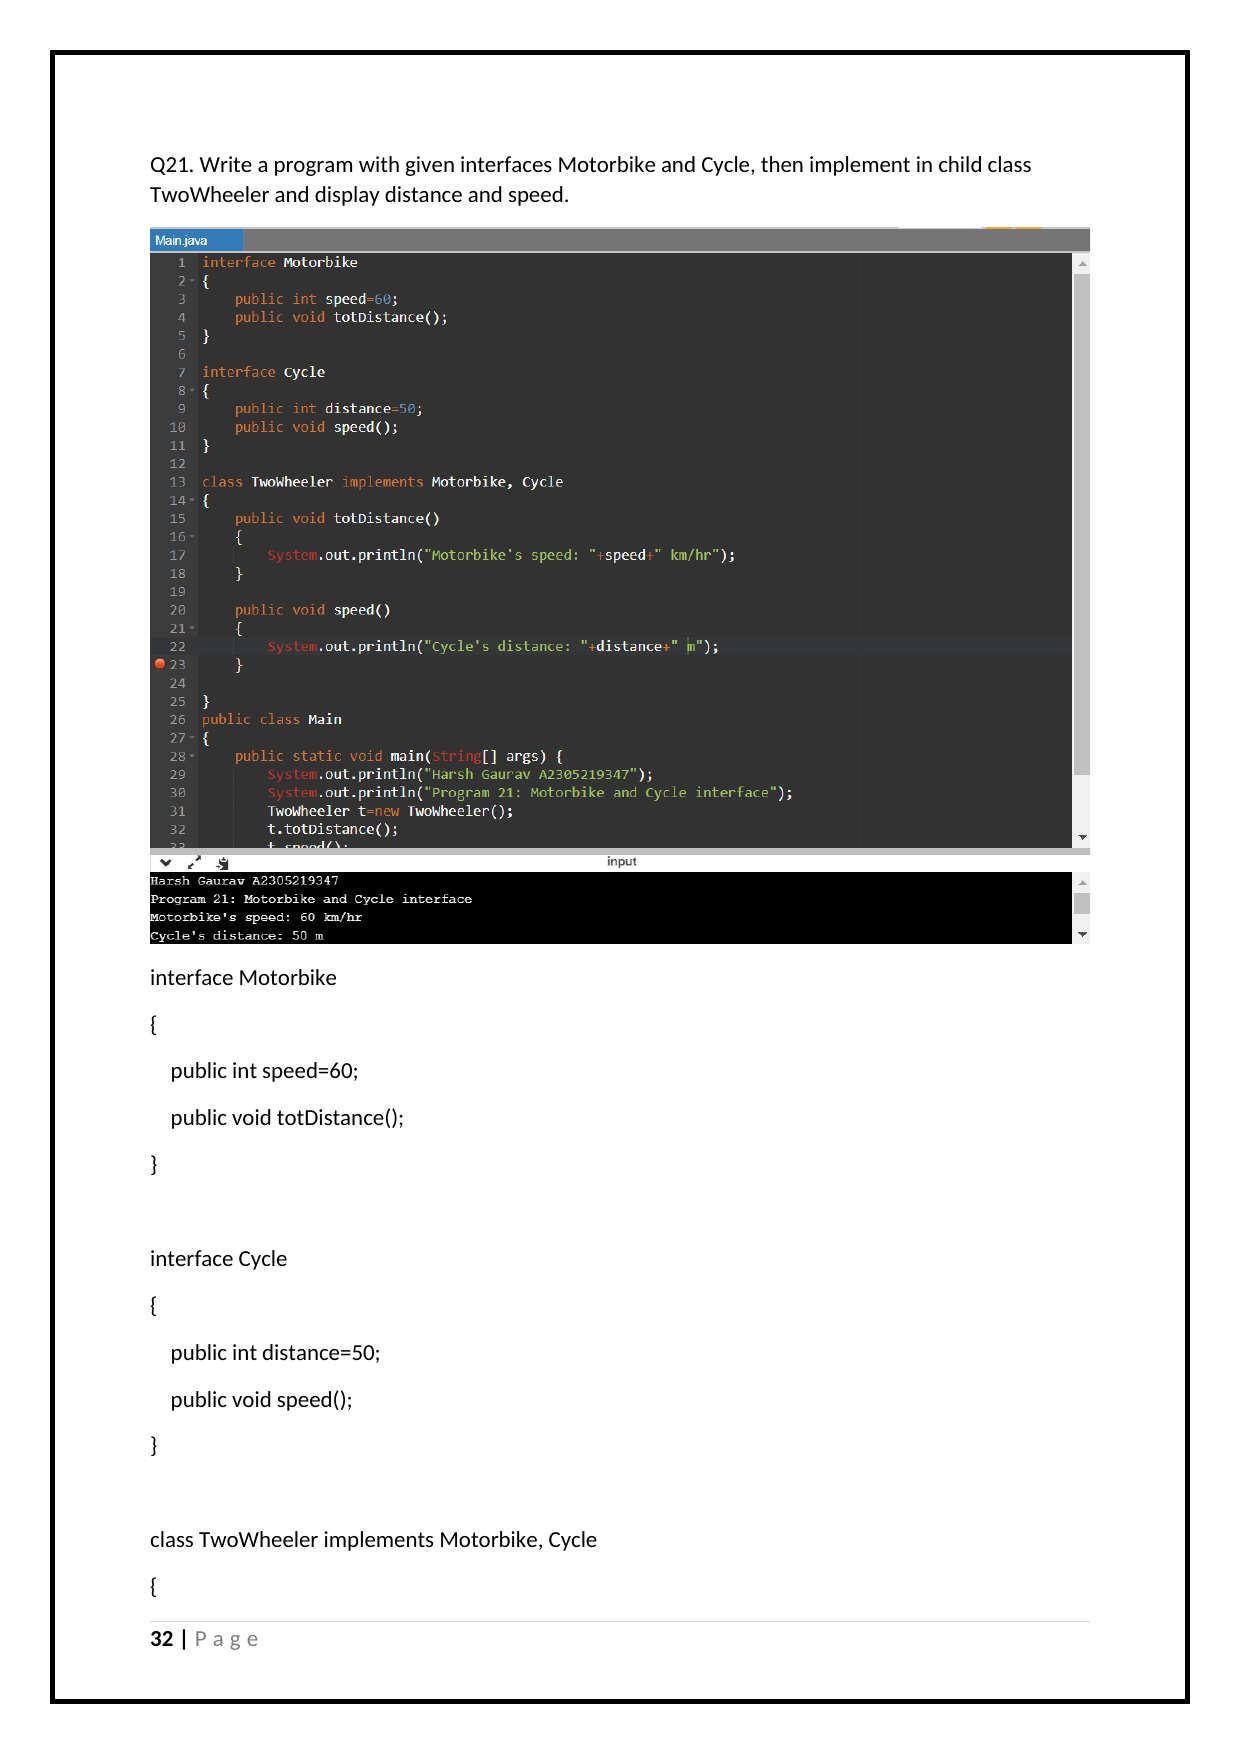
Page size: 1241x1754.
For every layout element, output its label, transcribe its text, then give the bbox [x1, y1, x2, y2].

text interface Cycle [150, 1244, 1090, 1272]
text } [150, 1150, 1090, 1178]
text { [150, 1291, 1090, 1319]
text } [150, 1432, 1090, 1460]
text interface Motorbike [150, 963, 1090, 991]
picture [150, 227, 1091, 944]
text public void totDistance(); [150, 1103, 1090, 1132]
text public int distance=50; [150, 1338, 1090, 1366]
text Q21. Write a program with given interfaces Motorbike and Cycle, then implement in child class TwoWheeler and display distance and speed. [150, 150, 1090, 208]
text public void speed(); [150, 1385, 1090, 1413]
text { [150, 1010, 1090, 1038]
text { [150, 1572, 1090, 1600]
text class TwoWheeler implements Motorbike, Cycle [150, 1525, 1090, 1553]
text public int speed=60; [150, 1057, 1090, 1085]
